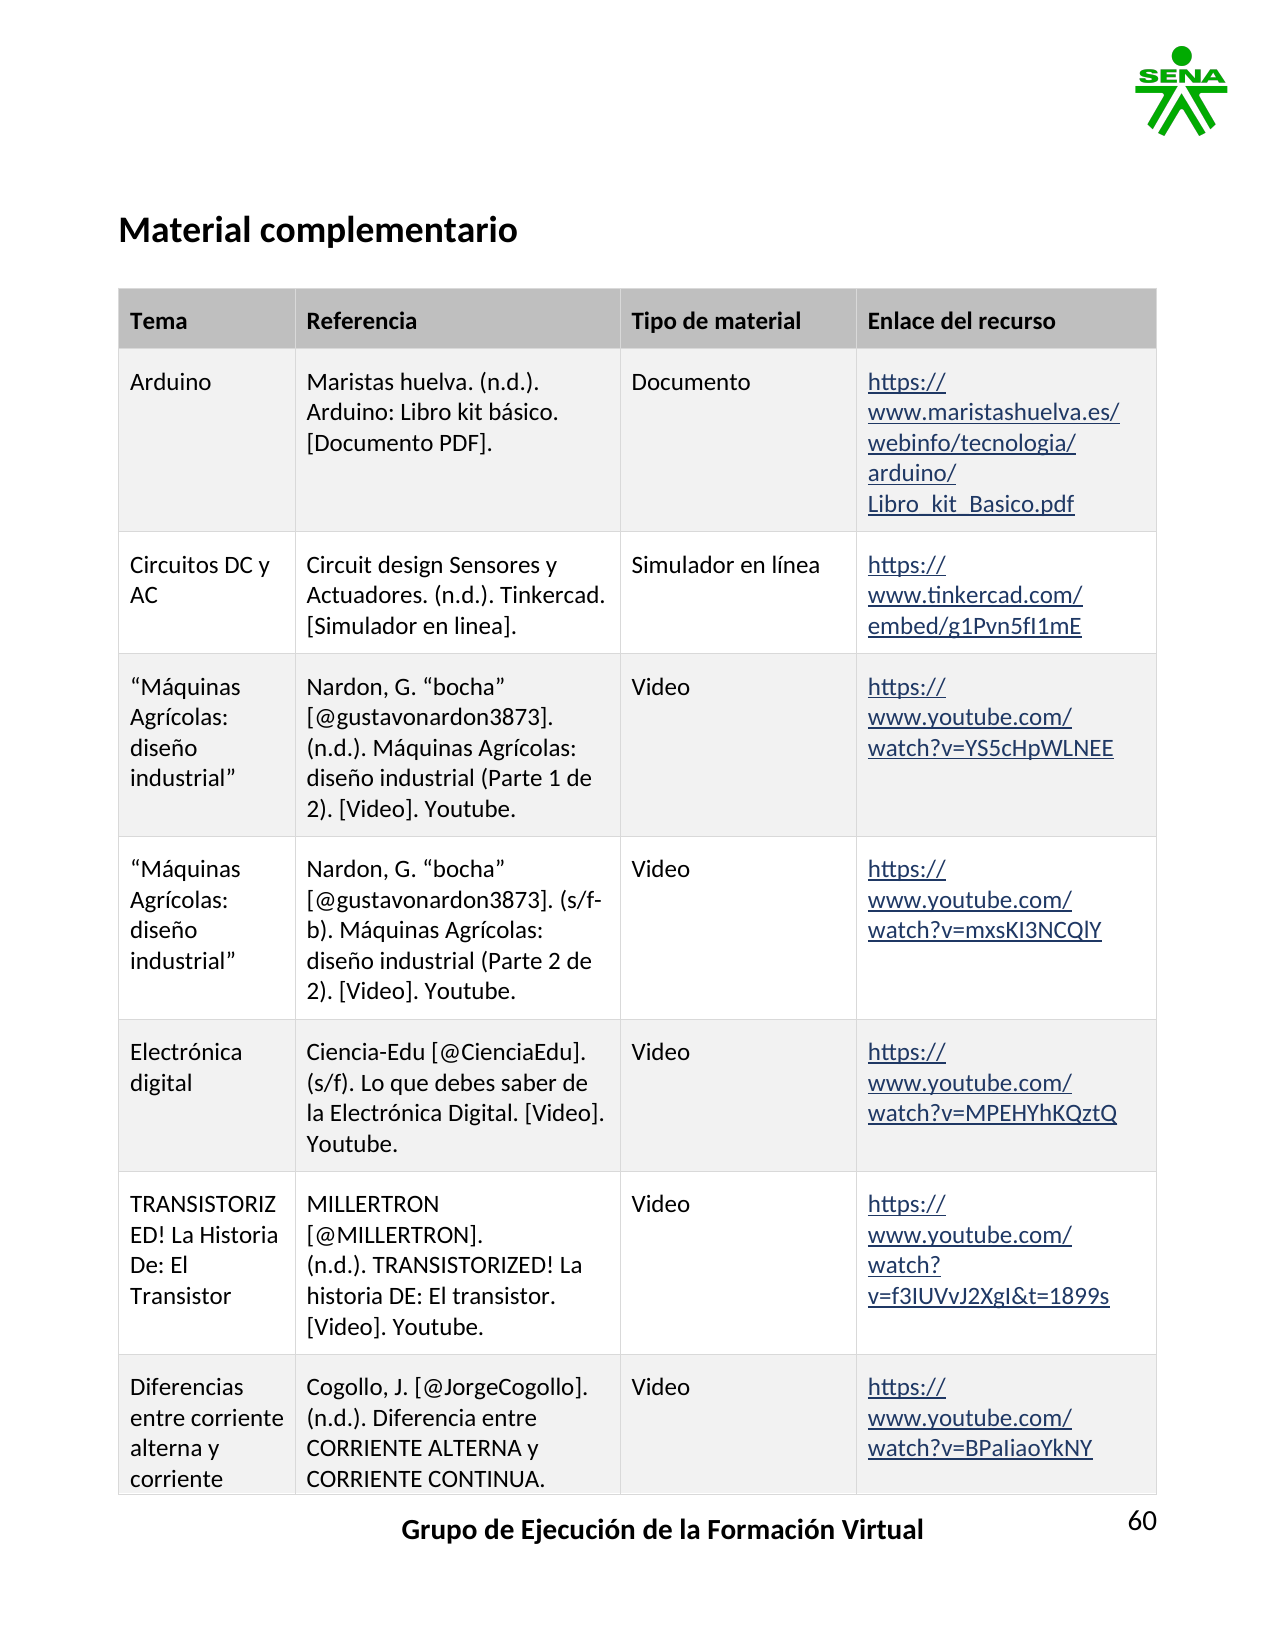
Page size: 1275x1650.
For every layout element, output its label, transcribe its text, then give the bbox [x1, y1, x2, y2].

table_cell Nardon, G. “bocha” [@gustavonardon3873]. (n.d.). Máquinas Agrícolas: diseño industrial (Parte 1 de 2). [Video]. Youtube. [296, 654, 620, 836]
table_header Referencia [296, 289, 620, 348]
table_cell Video [621, 1172, 856, 1354]
table_cell Video [621, 1355, 856, 1493]
table_cell https://www.tinkercad.com/embed/g1Pvn5fI1mE [857, 532, 1156, 653]
table_cell Nardon, G. “bocha” [@gustavonardon3873]. (s/f-b). Máquinas Agrícolas: diseño industrial (Parte 2 de 2). [Video]. Youtube. [296, 837, 620, 1018]
table_header Tipo de material [621, 289, 856, 348]
table_cell https://www.maristashuelva.es/webinfo/tecnologia/arduino/Libro_kit_Basico.pdf [857, 349, 1156, 531]
table_cell Cogollo, J. [@JorgeCogollo]. (n.d.). Diferencia entre CORRIENTE ALTERNA y CORRIENTE CONTINUA. [Video]. Youtube. [296, 1355, 620, 1493]
table_cell “Máquinas Agrícolas: diseño industrial” [119, 837, 295, 1018]
table_cell Simulador en línea [621, 532, 856, 653]
table_cell https://www.youtube.com/watch?v=MPEHYhKQztQ [857, 1020, 1156, 1171]
table_cell Video [621, 654, 856, 836]
table_cell “Máquinas Agrícolas: diseño industrial” [119, 654, 295, 836]
table_cell Diferencias entre corriente alterna y corriente directa [119, 1355, 295, 1493]
picture [1135, 46, 1228, 136]
table_cell Maristas huelva. (n.d.). Arduino: Libro kit básico. [Documento PDF]. [296, 349, 620, 531]
table_cell https://www.youtube.com/watch?v=mxsKI3NCQlY [857, 837, 1156, 1018]
table_cell Ciencia-Edu [@CienciaEdu]. (s/f). Lo que debes saber de la Electrónica Digital. [Video]. Youtube. [296, 1020, 620, 1171]
table_cell Video [621, 1020, 856, 1171]
table_cell MILLERTRON [@MILLERTRON]. (n.d.). TRANSISTORIZED! La historia DE: El transistor. [Video]. Youtube. [296, 1172, 620, 1354]
text Material complementario [118, 206, 1157, 252]
table_cell Documento [621, 349, 856, 531]
table_header Tema [119, 289, 295, 348]
table_header Enlace del recurso [857, 289, 1156, 348]
table_cell https://www.youtube.com/watch?v=BPaIiaoYkNY [857, 1355, 1156, 1493]
table_cell Circuitos DC y AC [119, 532, 295, 653]
table_cell https://www.youtube.com/watch?v=f3IUVvJ2XgI&t=1899s [857, 1172, 1156, 1354]
table_cell Electrónica digital [119, 1020, 295, 1171]
table_cell Arduino [119, 349, 295, 531]
table_cell https://www.youtube.com/watch?v=YS5cHpWLNEE [857, 654, 1156, 836]
table_cell TRANSISTORIZED! La Historia De: El Transistor [119, 1172, 295, 1354]
table_cell Circuit design Sensores y Actuadores. (n.d.). Tinkercad. [Simulador en linea]. [296, 532, 620, 653]
table_cell Video [621, 837, 856, 1018]
